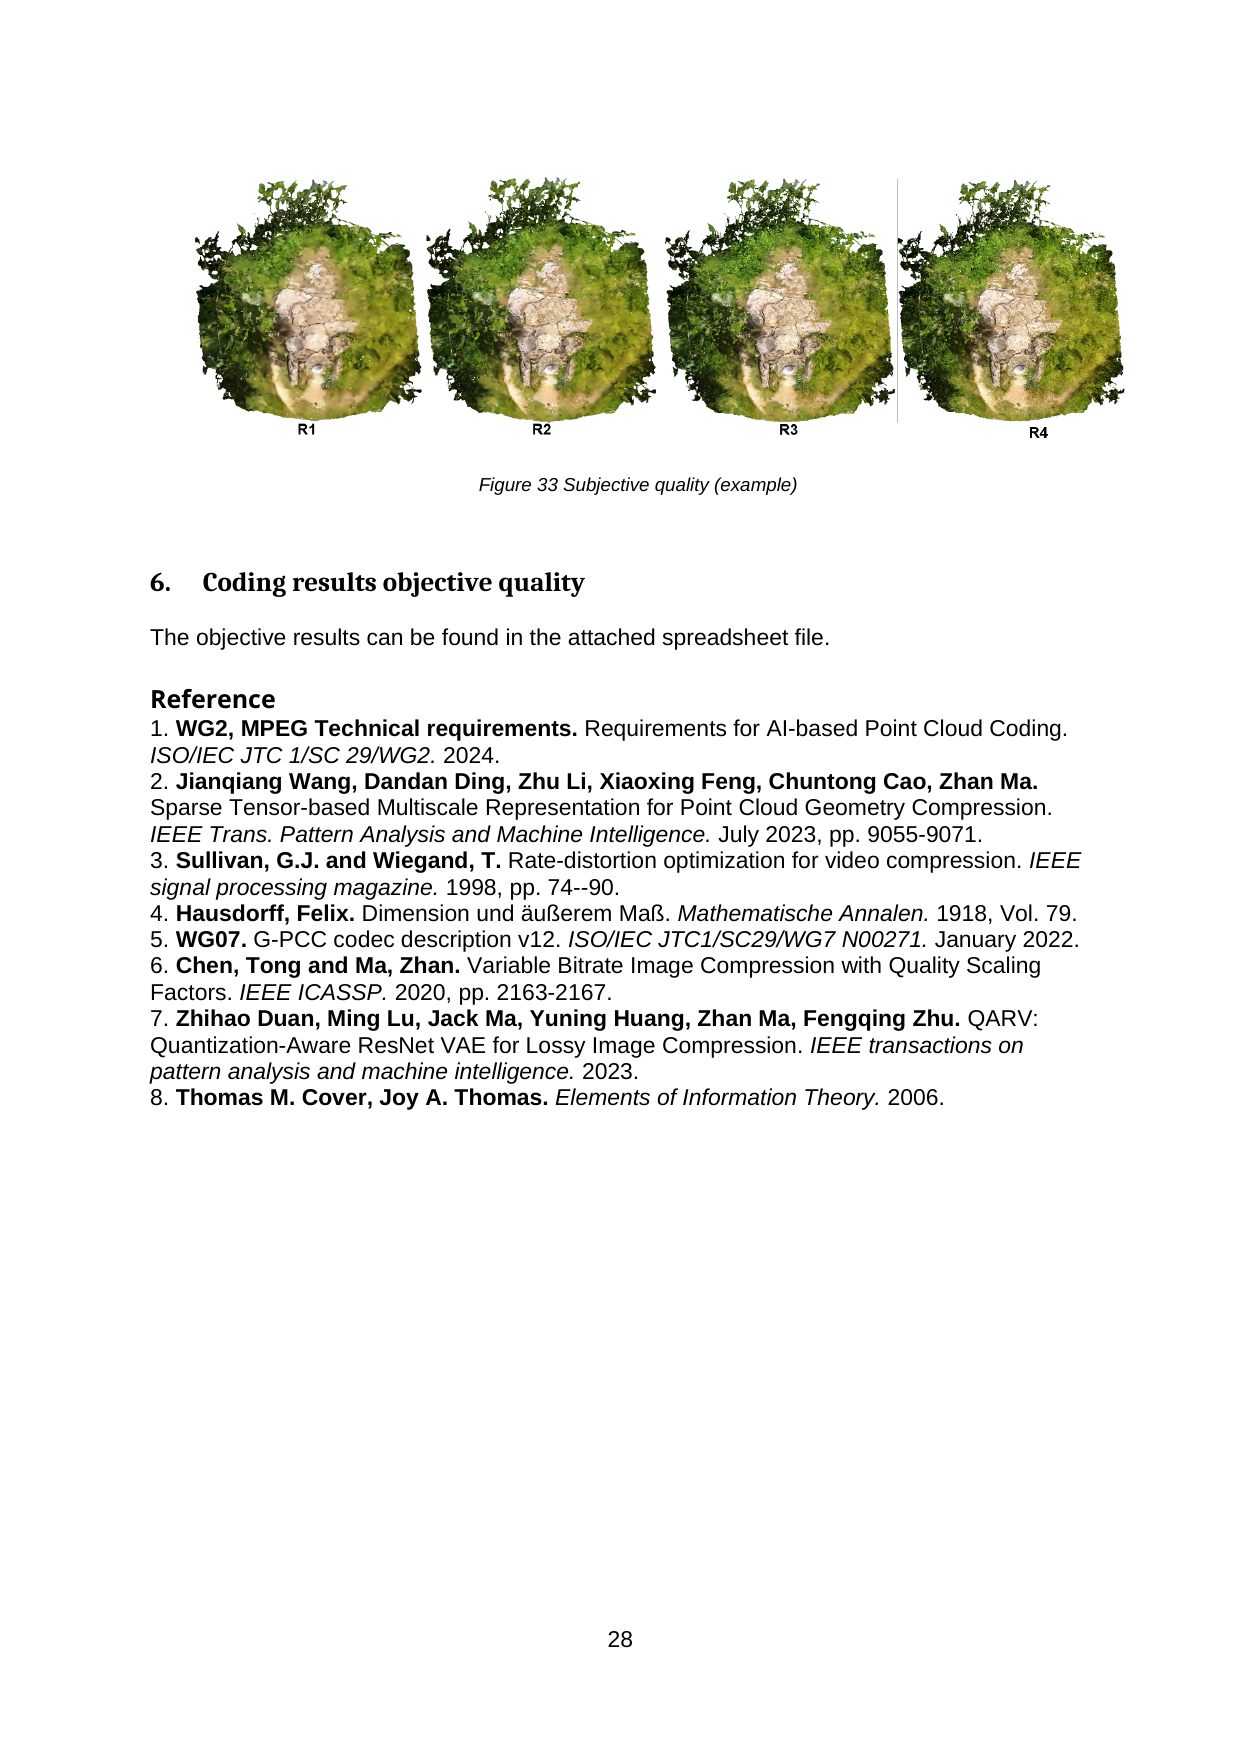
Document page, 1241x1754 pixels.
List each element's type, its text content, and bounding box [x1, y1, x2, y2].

text The objective results can be found in the attached spreadsheet file. [150, 624, 1090, 650]
picture [187, 177, 1126, 450]
subtitle Coding results objective quality [150, 567, 1090, 599]
